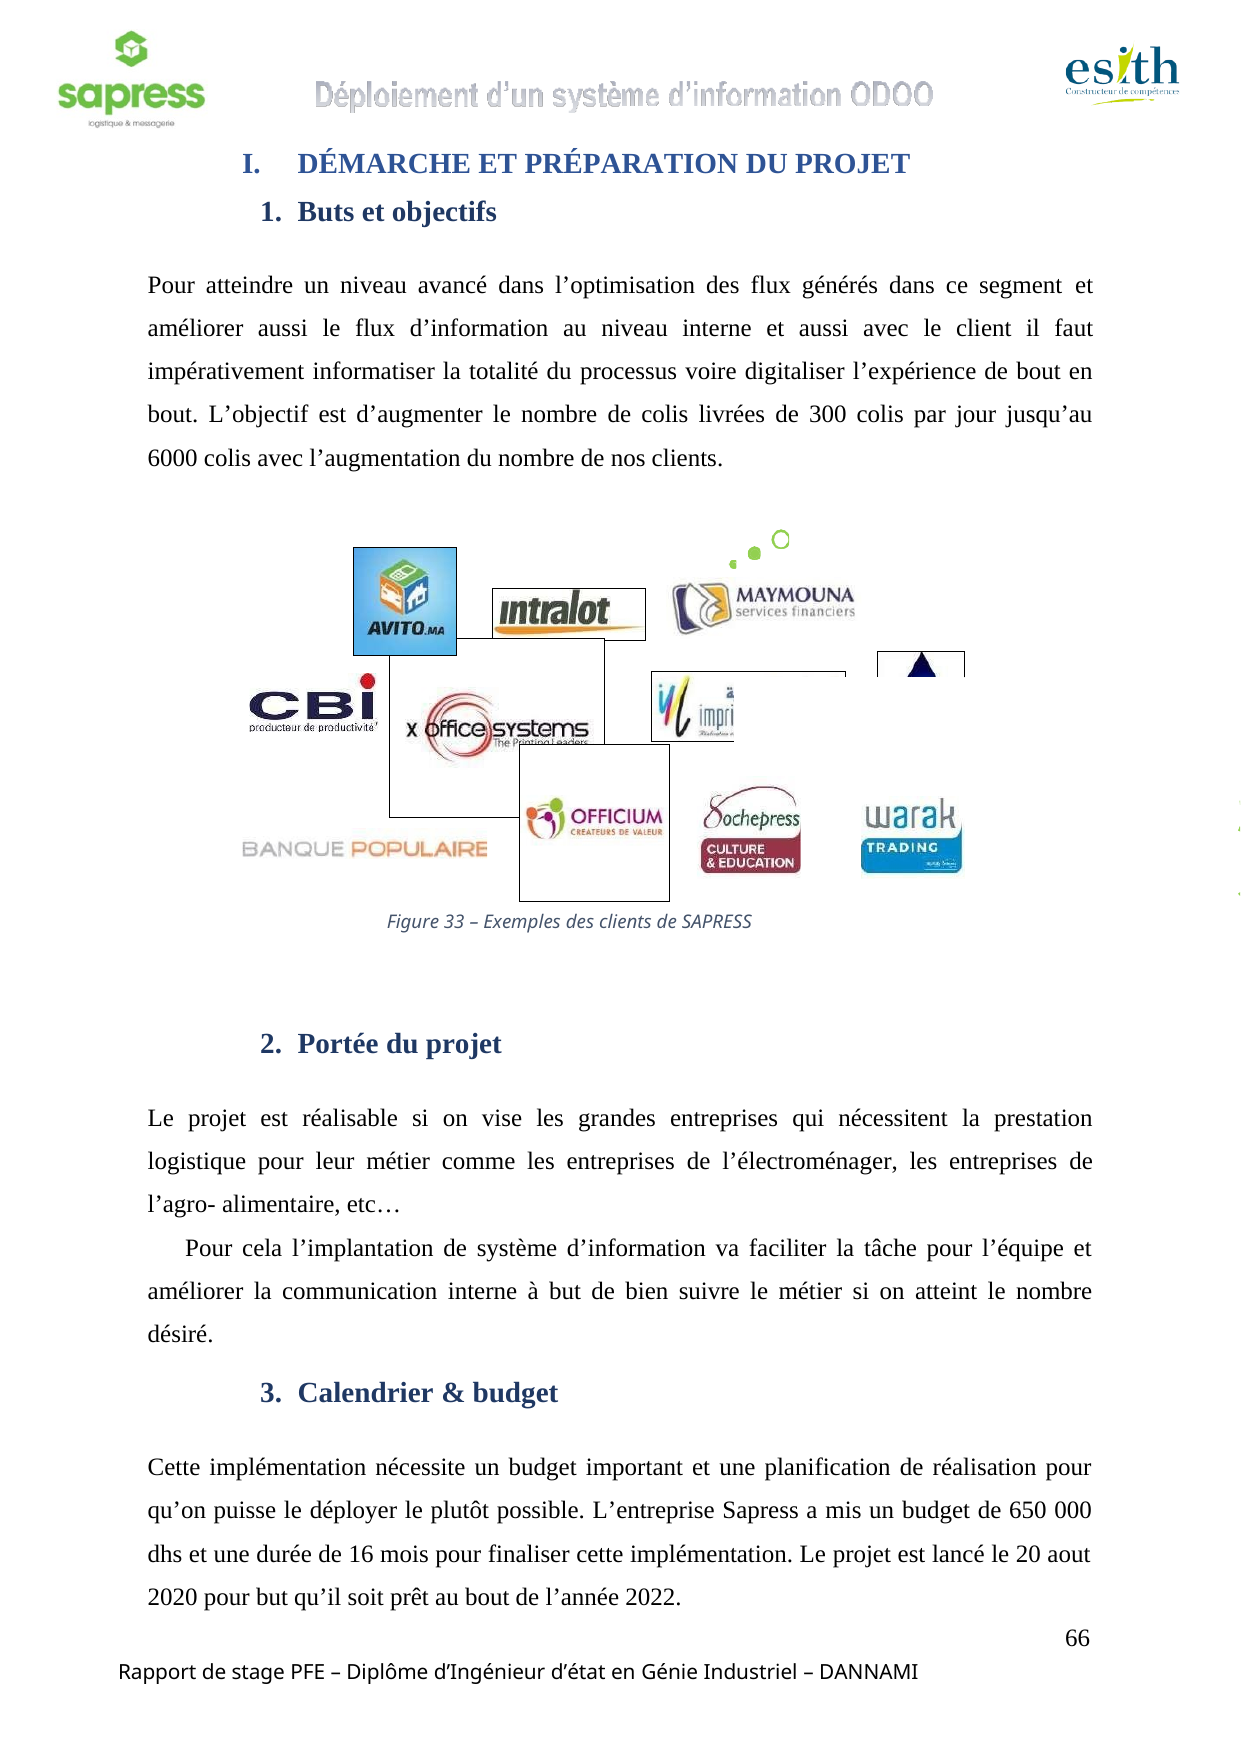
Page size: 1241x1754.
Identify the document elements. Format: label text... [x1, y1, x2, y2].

picture [771, 529, 790, 549]
picture [696, 776, 801, 879]
subtitle Buts et objectifs [260, 194, 1217, 227]
subtitle Calendrier & budget [260, 1376, 1217, 1409]
text Figure 33 – Exemples des clients de SAPRESS [387, 529, 1217, 933]
subtitle DÉMARCHE ET PRÉPARATION DU PROJET [242, 146, 1217, 179]
picture [666, 577, 862, 639]
picture [1065, 40, 1180, 106]
text Pour atteindre un niveau avancé dans l’optimisation des flux générés dans ce segment et améliorer aussi le flux d’information au niveau interne et aussi avec le client il faut impérativement informatiser la totalité du processus voire digitaliser l’expérience de bout en bout. L’objectif est d’augmenter le nombre de colis livrées de 300 colis par jour jusqu’au 6000 colis avec l’augmentation du nombre de nos clients. [147, 270, 1093, 471]
picture [354, 548, 387, 655]
text Cette implémentation nécessite un budget important et une planification de réalisation pour qu’on puisse le déployer le plutôt possible. L’entreprise Sapress a mis un budget de 650 000 dhs et une durée de 16 mois pour finaliser cette implémentation. Le projet est lancé le 20 aout 2020 pour but qu’il soit prêt au bout de l’année 2022. [147, 1452, 1093, 1611]
text Pour cela l’implantation de système d’information va faciliter la tâche pour l’équipe et améliorer la communication interne à but de bien suivre le métier si on atteint le nombre désiré. [147, 1233, 1093, 1348]
picture [728, 560, 737, 569]
picture [249, 673, 379, 732]
text Le projet est réalisable si on vise les grandes entreprises qui nécessitent la prestation logistique pour leur métier comme les entreprises de l’électroménager, les entreprises de l’agro- alimentaire, etc… [147, 1103, 1093, 1218]
picture [861, 796, 965, 879]
picture [56, 29, 209, 129]
picture [316, 80, 621, 113]
picture [747, 546, 761, 560]
picture [242, 828, 488, 859]
picture [622, 80, 933, 106]
subtitle Portée du projet [260, 1027, 1217, 1060]
